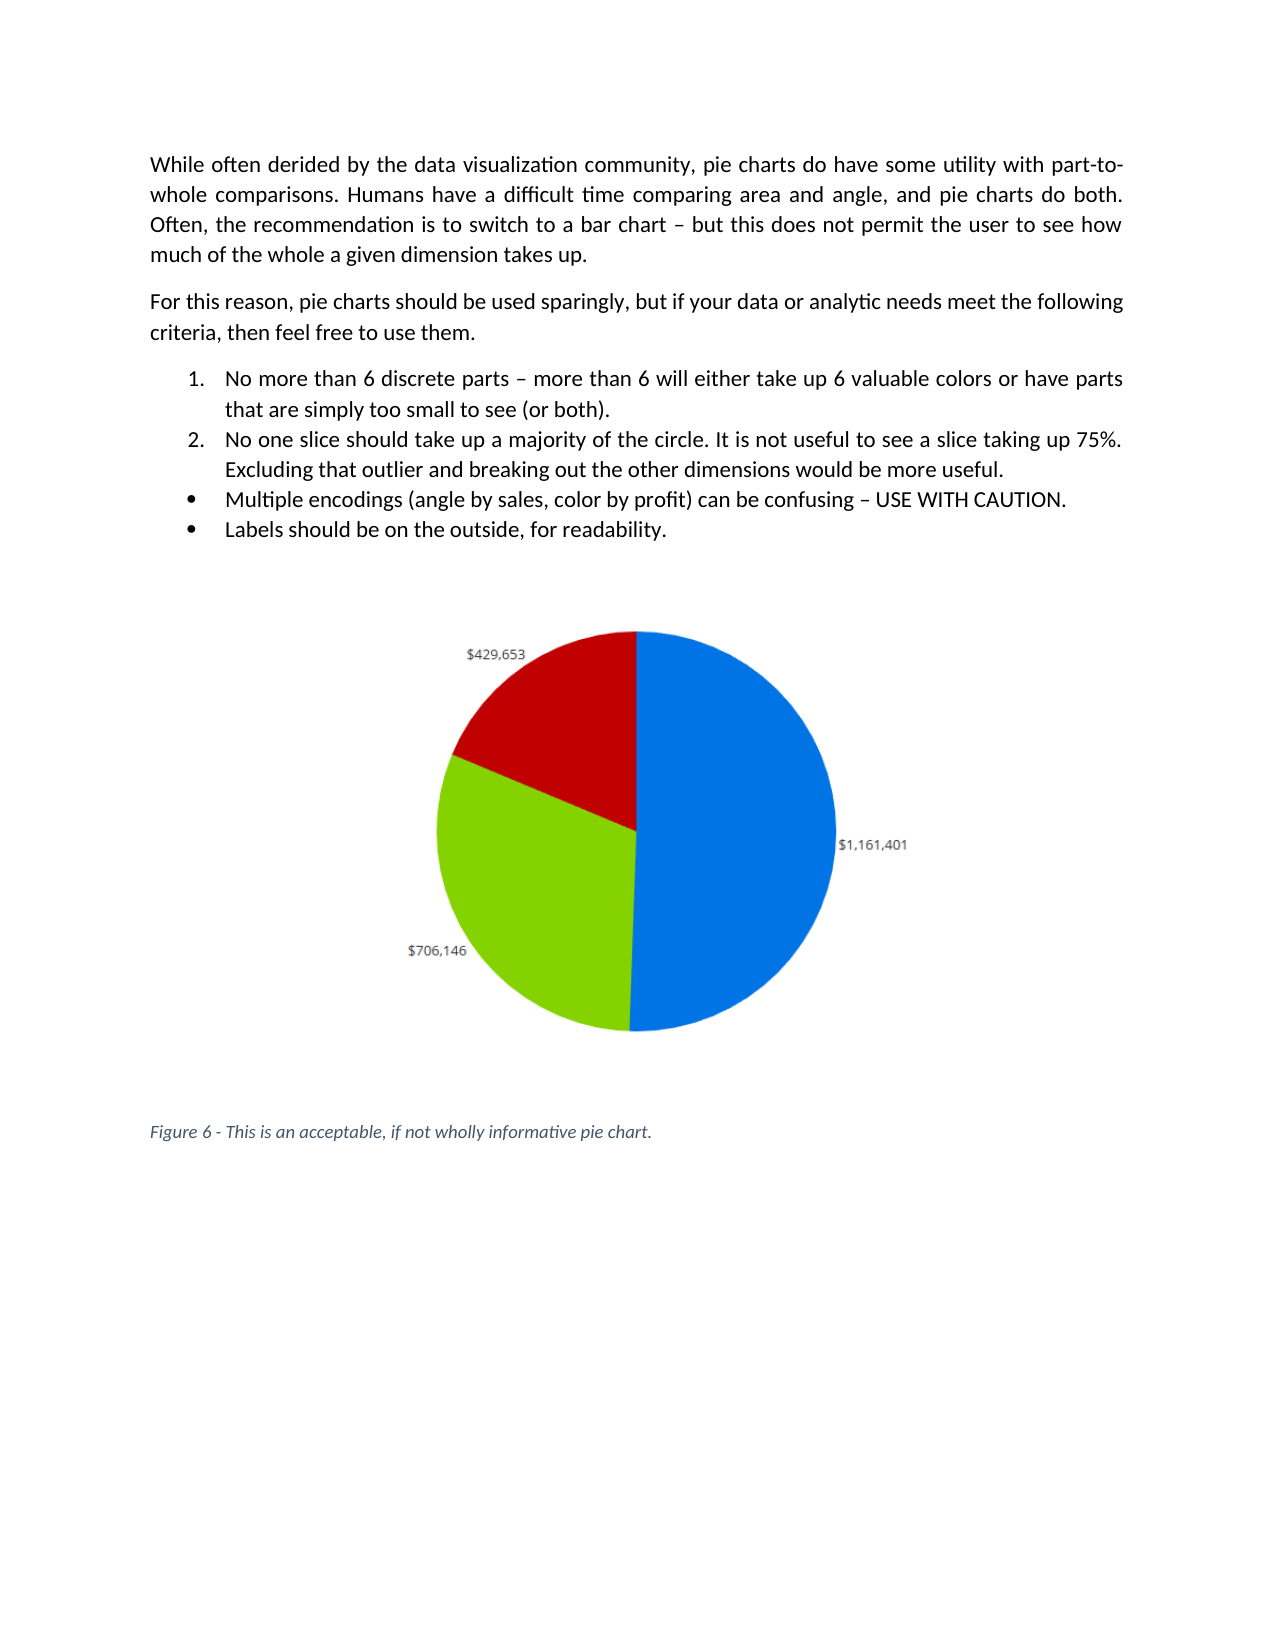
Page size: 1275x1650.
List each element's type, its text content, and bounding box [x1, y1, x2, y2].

text For this reason, pie charts should be used sparingly, but if your data or analytic needs meet the following criteria, then feel free to use them. [150, 287, 1125, 346]
list Multiple encodings (angle by sales, color by profit) can be confusing – USE WITH CAUTION. [187, 485, 1125, 513]
list No more than 6 discrete parts – more than 6 will either take up 6 valuable colors or have parts that are simply too small to see (or both). [187, 364, 1125, 423]
list No one slice should take up a majority of the circle. It is not useful to see a slice taking up 75%. Excluding that outlier and breaking out the other dimensions would be more useful. [187, 425, 1125, 483]
list Labels should be on the outside, for readability. [187, 516, 1125, 544]
text While often derided by the data visualization community, pie charts do have some utility with part-to-whole comparisons. Humans have a difficult time comparing area and angle, and pie charts do both. Often, the recommendation is to switch to a bar chart – but this does not permit the user to see how much of the whole a given dimension takes up. [150, 150, 1125, 269]
picture [286, 562, 989, 1102]
